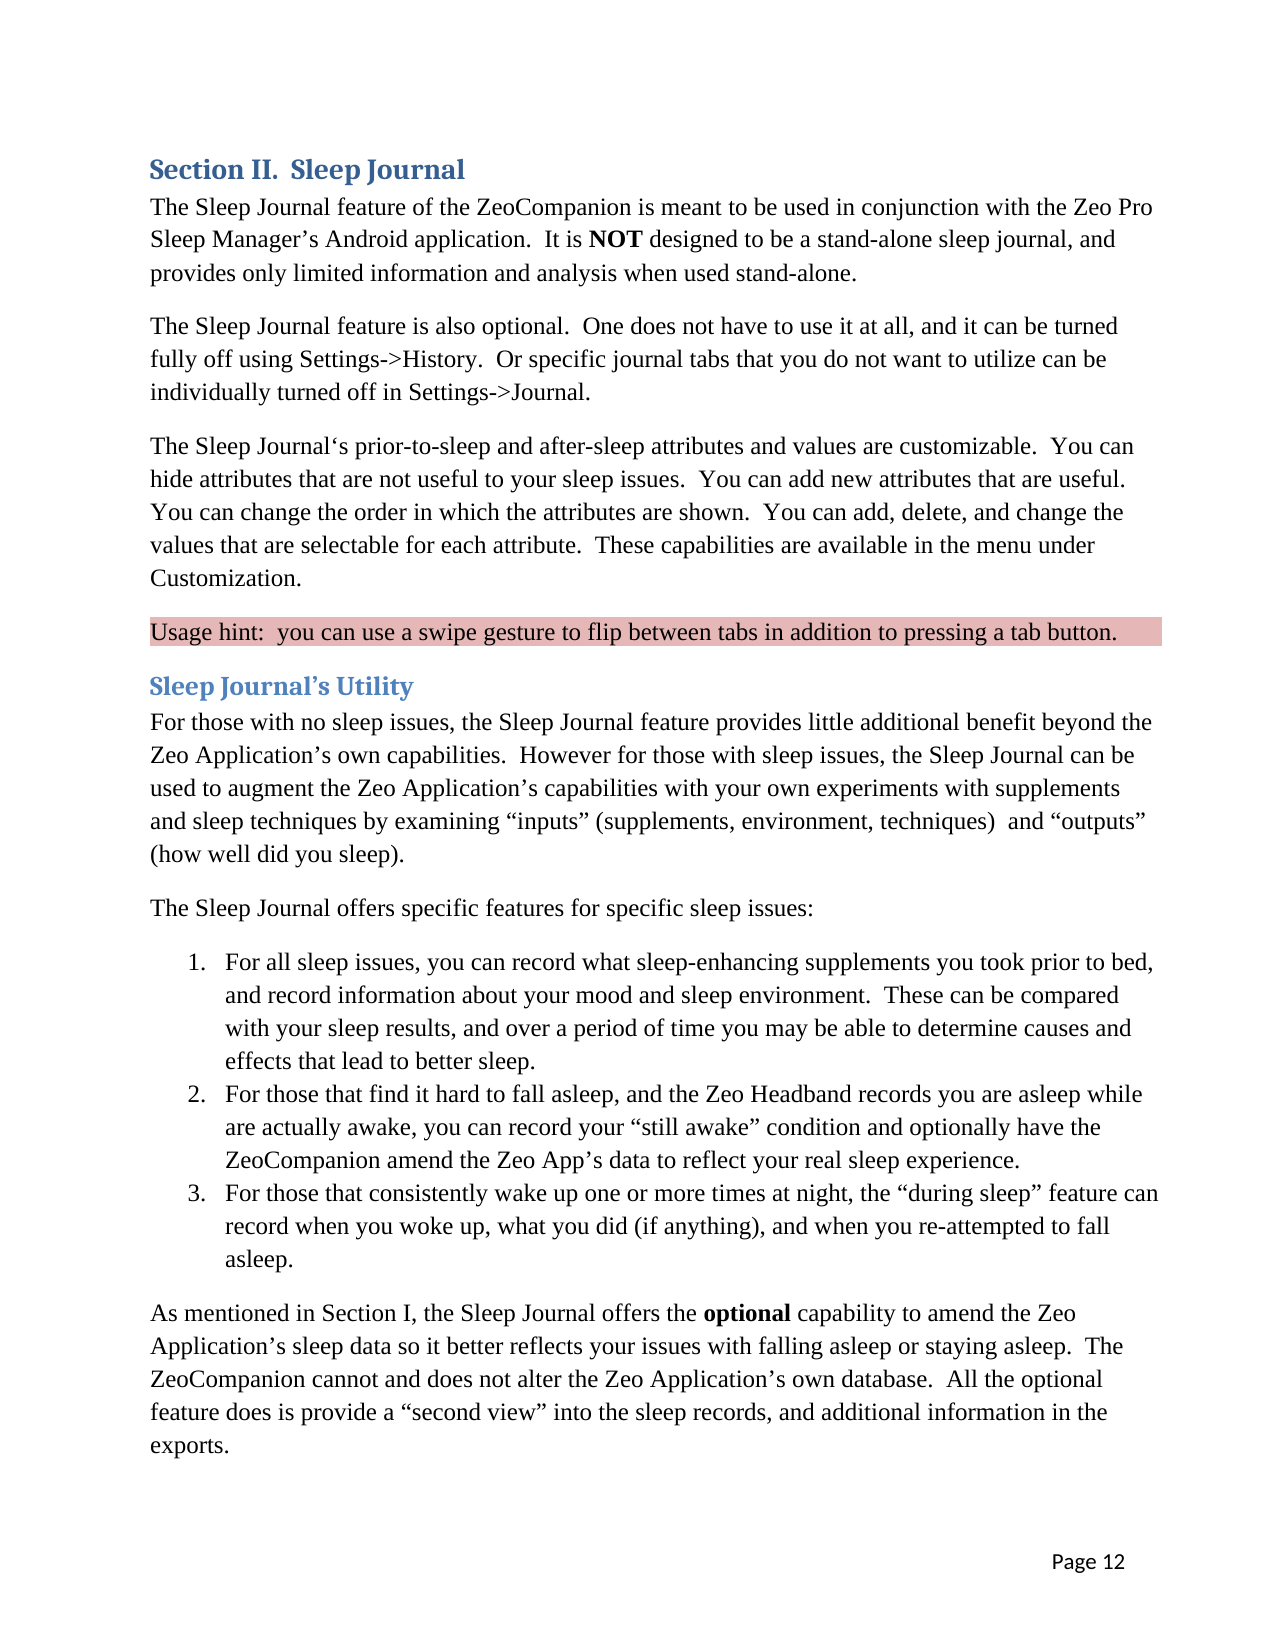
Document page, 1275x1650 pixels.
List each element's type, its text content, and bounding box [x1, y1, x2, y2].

text For those with no sleep issues, the Sleep Journal feature provides little additional benefit beyond the Zeo Application’s own capabilities. However for those with sleep issues, the Sleep Journal can be used to augment the Zeo Application’s capabilities with your own experiments with supplements and sleep techniques by examining “inputs” (supplements, environment, techniques) and “outputs” (how well did you sleep). [150, 707, 1162, 868]
text The Sleep Journal‘s prior-to-sleep and after-sleep attributes and values are customizable. You can hide attributes that are not useful to your sleep issues. You can add new attributes that are useful. You can change the order in which the attributes are shown. You can add, delete, and change the values that are selectable for each attribute. These capabilities are available in the menu under Customization. [150, 431, 1162, 592]
text The Sleep Journal offers specific features for specific sleep issues: [150, 893, 1162, 922]
subtitle Section II. Sleep Journal [150, 153, 1162, 187]
list For those that find it hard to fall asleep, and the Zeo Headband records you are asleep while are actually awake, you can record your “still awake” condition and optionally have the ZeoCompanion amend the Zeo App’s data to reflect your real sleep experience. [187, 1079, 1162, 1173]
text The Sleep Journal feature is also optional. One does not have to use it at all, and it can be turned fully off using Settings->History. Or specific journal tabs that you do not want to utilize can be individually turned off in Settings->Journal. [150, 311, 1162, 406]
text Usage hint: you can use a swipe gesture to flip between tabs in addition to pressing a tab button. [150, 617, 1162, 646]
text As mentioned in Section I, the Sleep Journal offers the optional capability to amend the Zeo Application’s sleep data so it better reflects your issues with falling asleep or staying asleep. The ZeoCompanion cannot and does not alter the Zeo Application’s own database. All the optional feature does is provide a “second view” into the sleep records, and additional information in the exports. [150, 1298, 1162, 1459]
subtitle Sleep Journal’s Utility [150, 671, 1162, 702]
text The Sleep Journal feature of the ZeoCompanion is meant to be used in conjunction with the Zeo Pro Sleep Manager’s Android application. It is NOT designed to be a stand-alone sleep journal, and provides only limited information and analysis when used stand-alone. [150, 192, 1162, 286]
list For those that consistently wake up one or more times at night, the “during sleep” feature can record when you woke up, what you did (if anything), and when you re-attempted to fall asleep. [187, 1178, 1162, 1273]
list For all sleep issues, you can record what sleep-enhancing supplements you took prior to bed, and record information about your mood and sleep environment. These can be compared with your sleep results, and over a period of time you may be able to determine causes and effects that lead to better sleep. [187, 947, 1162, 1074]
